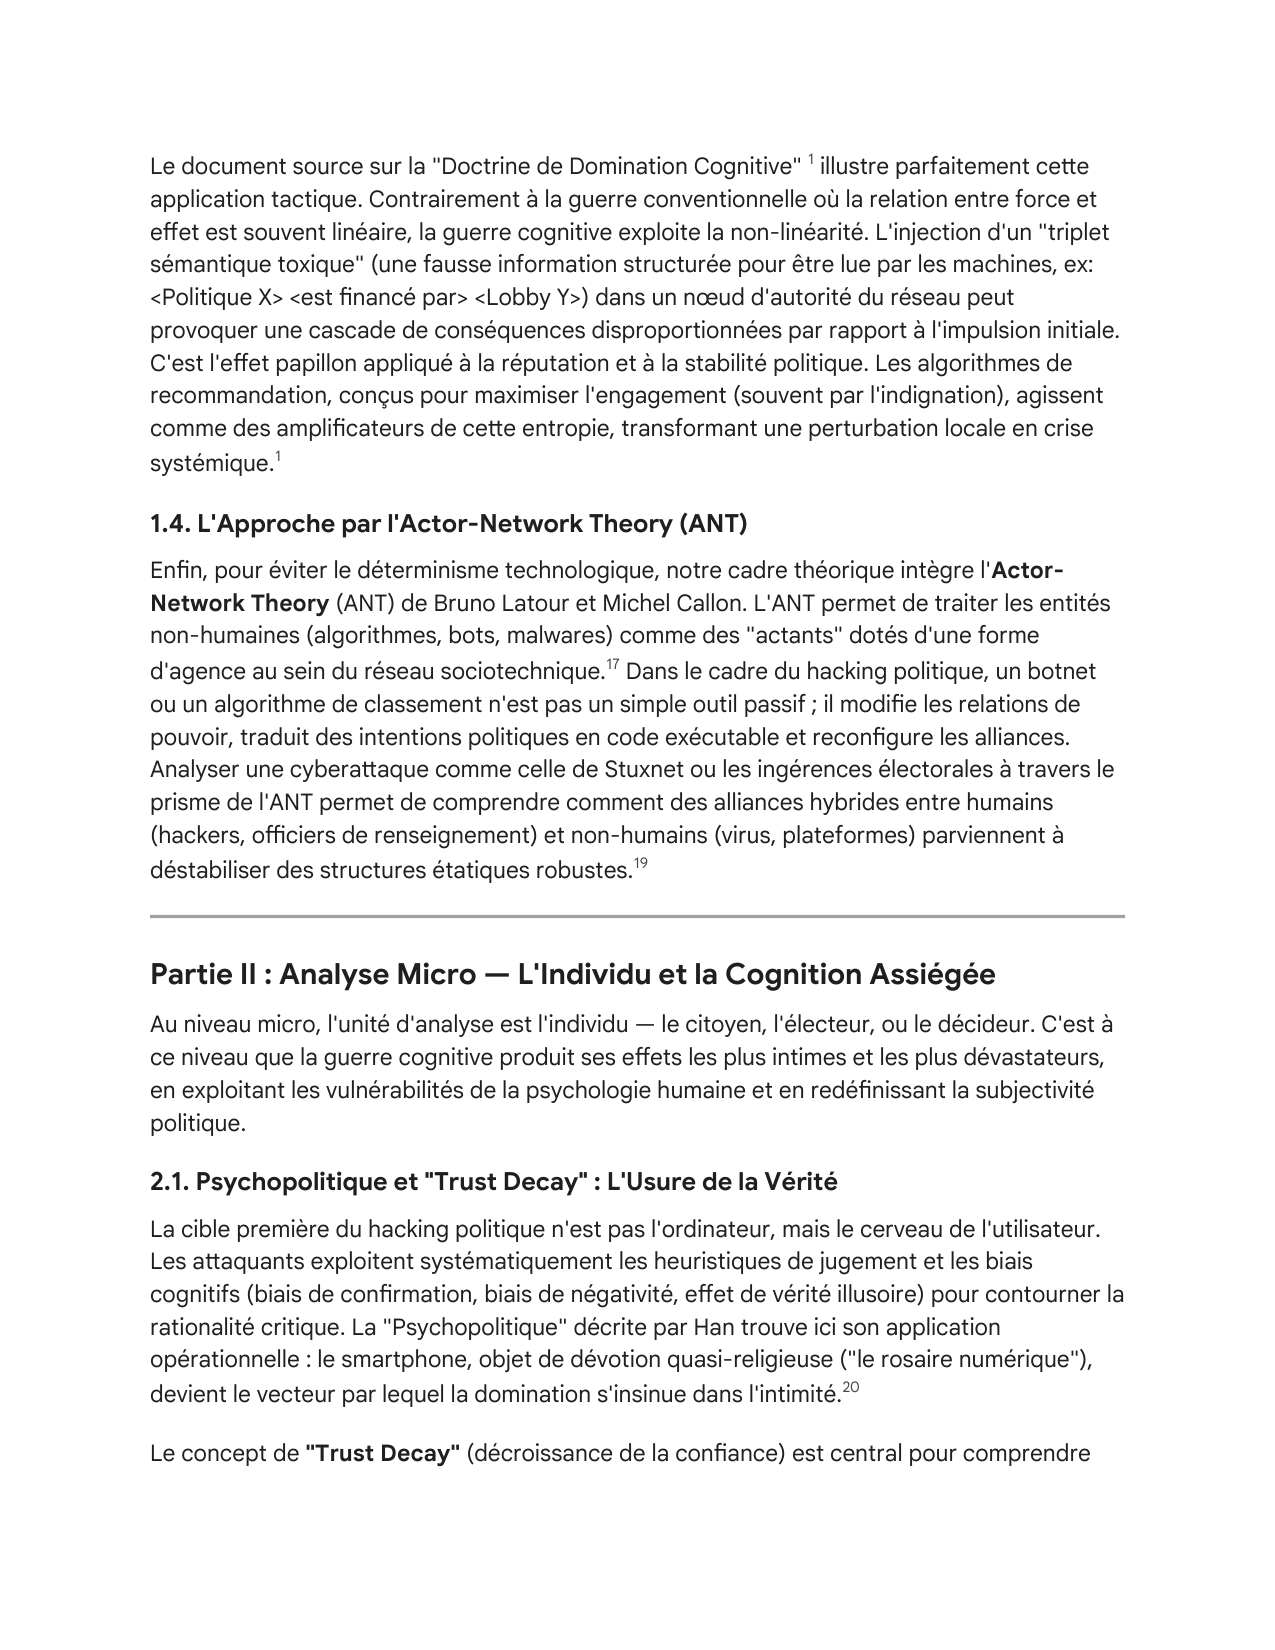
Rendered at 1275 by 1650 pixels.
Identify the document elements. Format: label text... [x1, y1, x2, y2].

subtitle 1.4. L'Approche par l'Actor-Network Theory (ANT) [150, 508, 1125, 539]
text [150, 1439, 1125, 1468]
subtitle 2.1. Psychopolitique et "Trust Decay" : L'Usure de la Vérité [150, 1167, 1125, 1198]
subtitle Partie II : Analyse Micro — L'Individu et la Cognition Assiégée [150, 919, 1125, 993]
text Au niveau micro, l'unité d'analyse est l'individu — le citoyen, l'électeur, ou le décideur. C'est à ce niveau que la guerre cognitive produit ses effets les plus intimes et les plus dévastateurs, en exploitant les vulnérabilités de la psychologie humaine et en redéfinissant la subjectivité politique. [150, 1011, 1125, 1138]
text Le document source sur la "Doctrine de Domination Cognitive" 1 illustre parfaitement cette application tactique. Contrairement à la guerre conventionnelle où la relation entre force et effet est souvent linéaire, la guerre cognitive exploite la non-linéarité. L'injection d'un "triplet sémantique toxique" (une fausse information structurée pour être lue par les machines, ex: <Politique X> <est financé par> <Lobby Y>) dans un nœud d'autorité du réseau peut provoquer une cascade de conséquences disproportionnées par rapport à l'impulsion initiale. C'est l'effet papillon appliqué à la réputation et à la stabilité politique. Les algorithmes de recommandation, conçus pour maximiser l'engagement (souvent par l'indignation), agissent comme des amplificateurs de cette entropie, transformant une perturbation locale en crise systémique.1 [150, 150, 1125, 479]
text La cible première du hacking politique n'est pas l'ordinateur, mais le cerveau de l'utilisateur. Les attaquants exploitent systématiquement les heuristiques de jugement et les biais cognitifs (biais de confirmation, biais de négativité, effet de vérité illusoire) pour contourner la rationalité critique. La "Psychopolitique" décrite par Han trouve ici son application opérationnelle : le smartphone, objet de dévotion quasi-religieuse ("le rosaire numérique"), devient le vecteur par lequel la domination s'insinue dans l'intimité.20 [150, 1215, 1125, 1410]
text Enfin, pour éviter le déterminisme technologique, notre cadre théorique intègre l'Actor-Network Theory (ANT) de Bruno Latour et Michel Callon. L'ANT permet de traiter les entités non-humaines (algorithmes, bots, malwares) comme des "actants" dotés d'une forme d'agence au sein du réseau sociotechnique.17 Dans le cadre du hacking politique, un botnet ou un algorithme de classement n'est pas un simple outil passif ; il modifie les relations de pouvoir, traduit des intentions politiques en code exécutable et reconfigure les alliances. Analyser une cyberattaque comme celle de Stuxnet ou les ingérences électorales à travers le prisme de l'ANT permet de comprendre comment des alliances hybrides entre humains (hackers, officiers de renseignement) et non-humains (virus, plateformes) parviennent à déstabiliser des structures étatiques robustes.19 [150, 556, 1125, 886]
